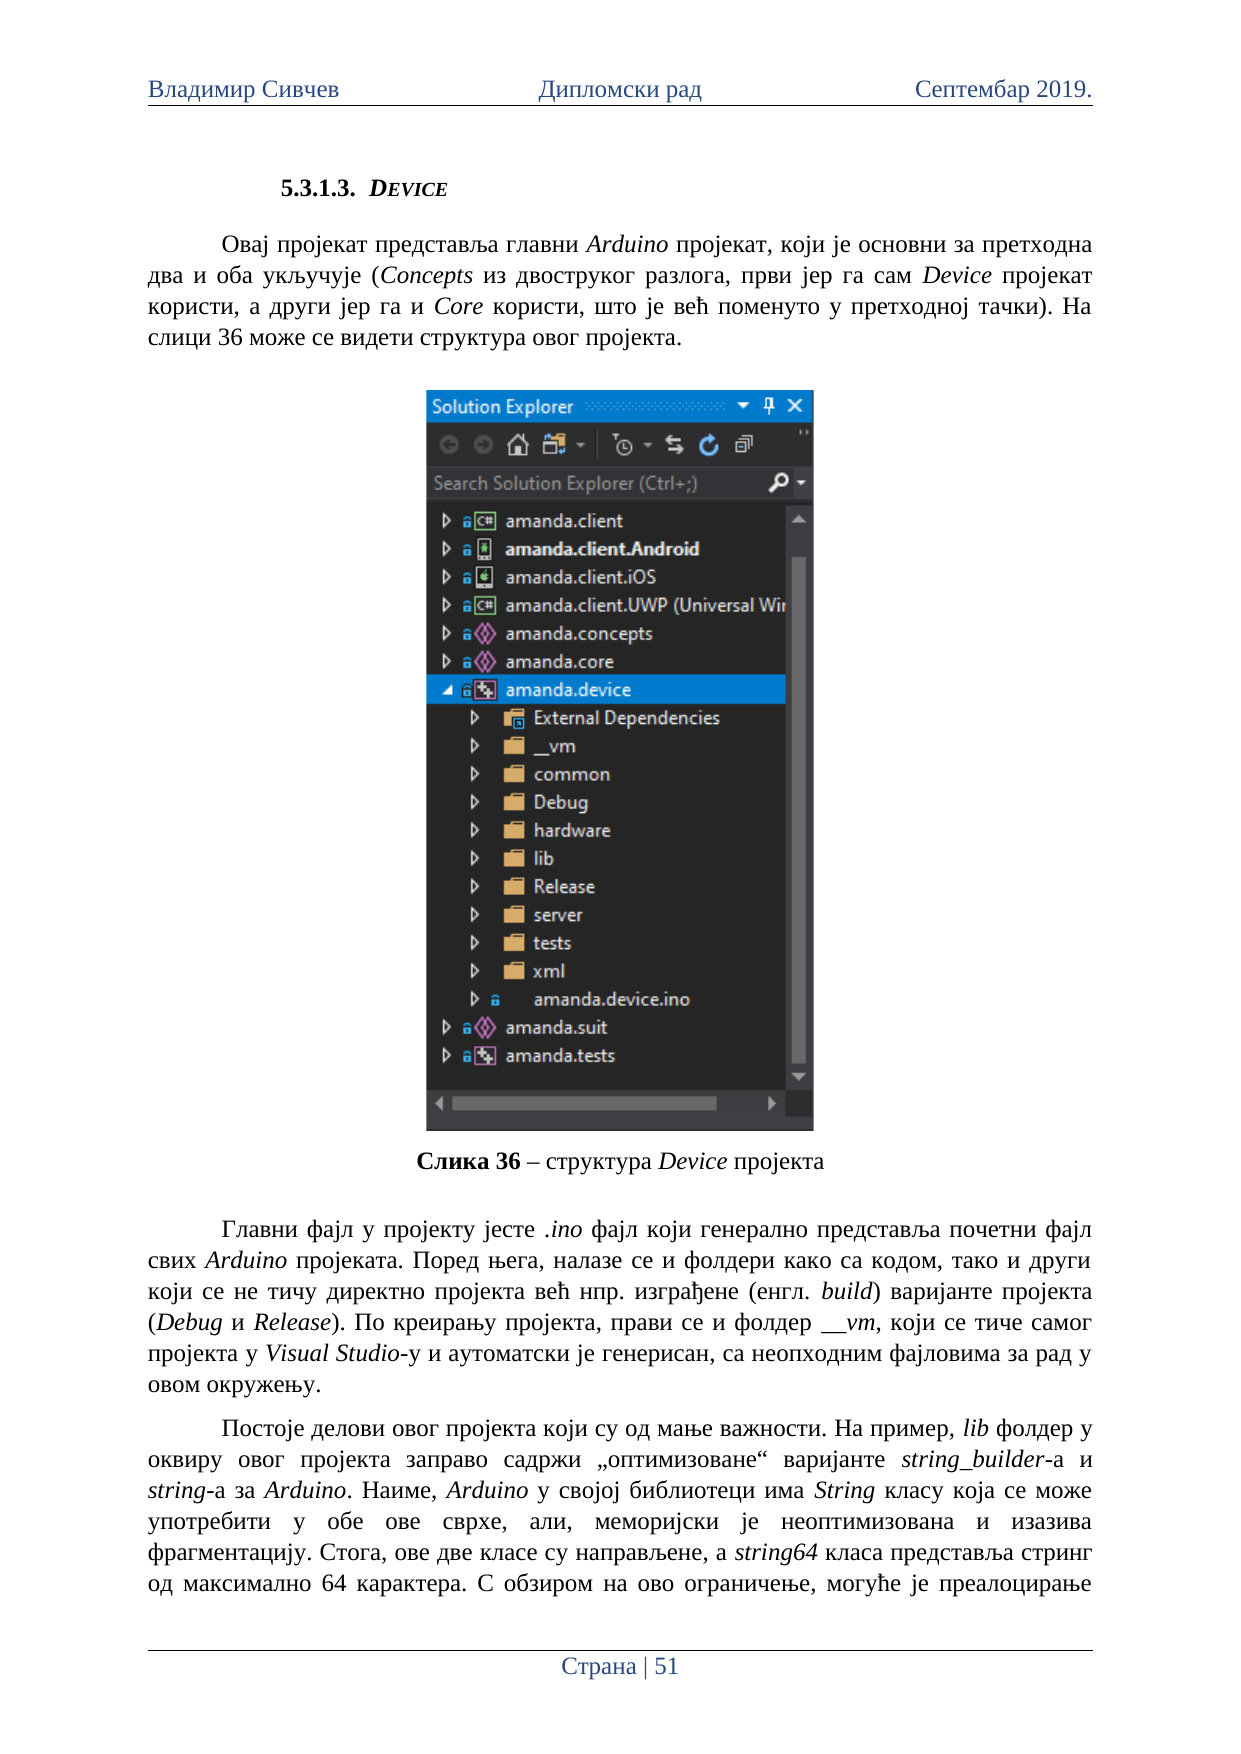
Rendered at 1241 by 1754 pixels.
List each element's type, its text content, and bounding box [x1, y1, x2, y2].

text Овај пројекат представља главни Arduino пројекат, који је основни за претходна два и оба укључује (Concepts из двоструког разлога, први јер га сам Device пројекат користи, а други јер га и Core користи, што је већ поменуто у претходној тачки). На слици 36 може се видети структура овог пројекта. [148, 229, 1093, 351]
picture [426, 390, 814, 1131]
title Слика 36 – структура Device пројекта [148, 1146, 1093, 1174]
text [148, 1413, 1093, 1597]
subtitle Device [148, 173, 1093, 201]
text Главни фајл у пројекту јесте .ino фајл који генерално представља почетни фајл свих Arduino пројеката. Поред њега, налазе се и фолдери како са кодом, тако и други који се не тичу директно пројекта већ нпр. изграђене (енгл. build) варијанте пројекта (Debug и Release). По креирању пројекта, прави се и фолдер __vm, који се тиче самог пројекта у Visual Studio-у и аутоматски је генерисан, са неопходним фајловима за рад у овом окружењу. [148, 1214, 1093, 1398]
